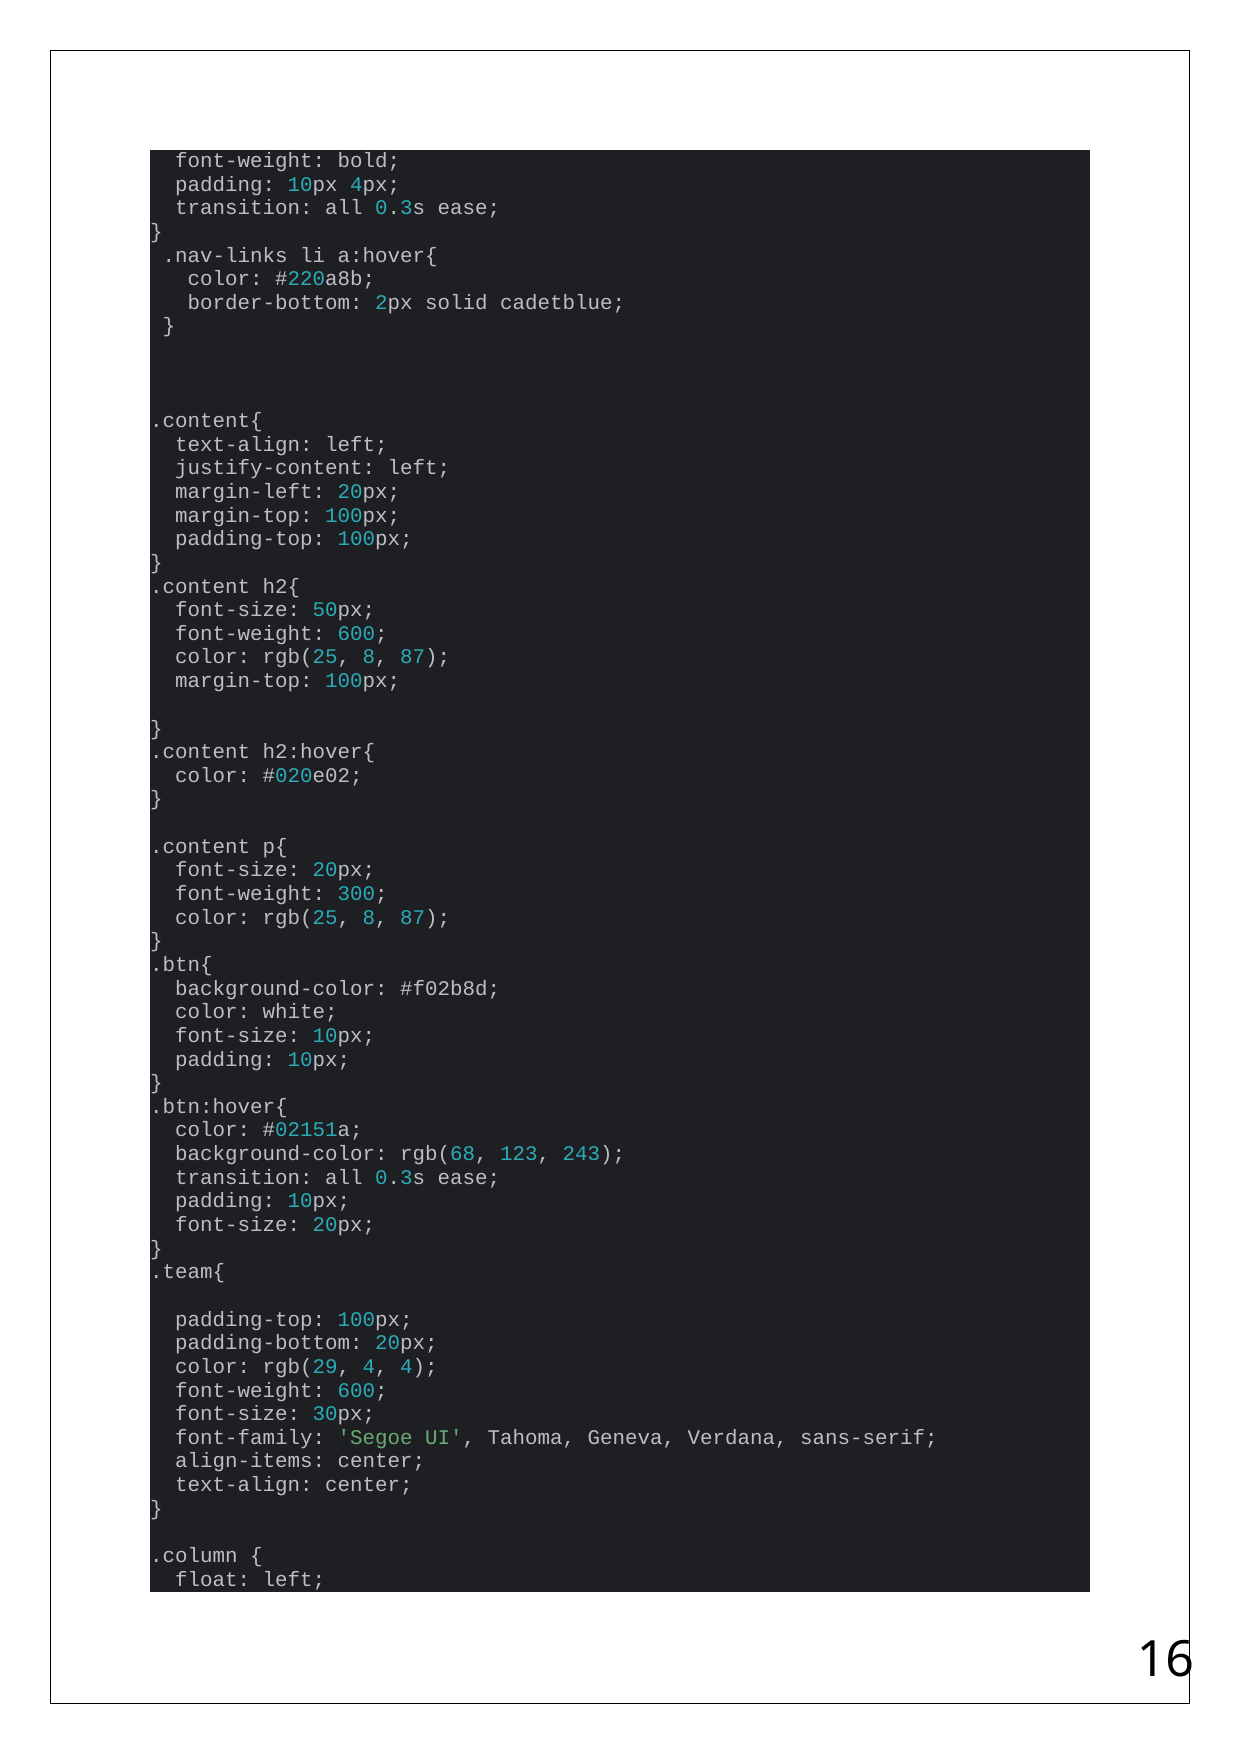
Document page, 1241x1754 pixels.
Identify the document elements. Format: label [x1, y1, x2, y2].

text [150, 150, 1090, 1592]
